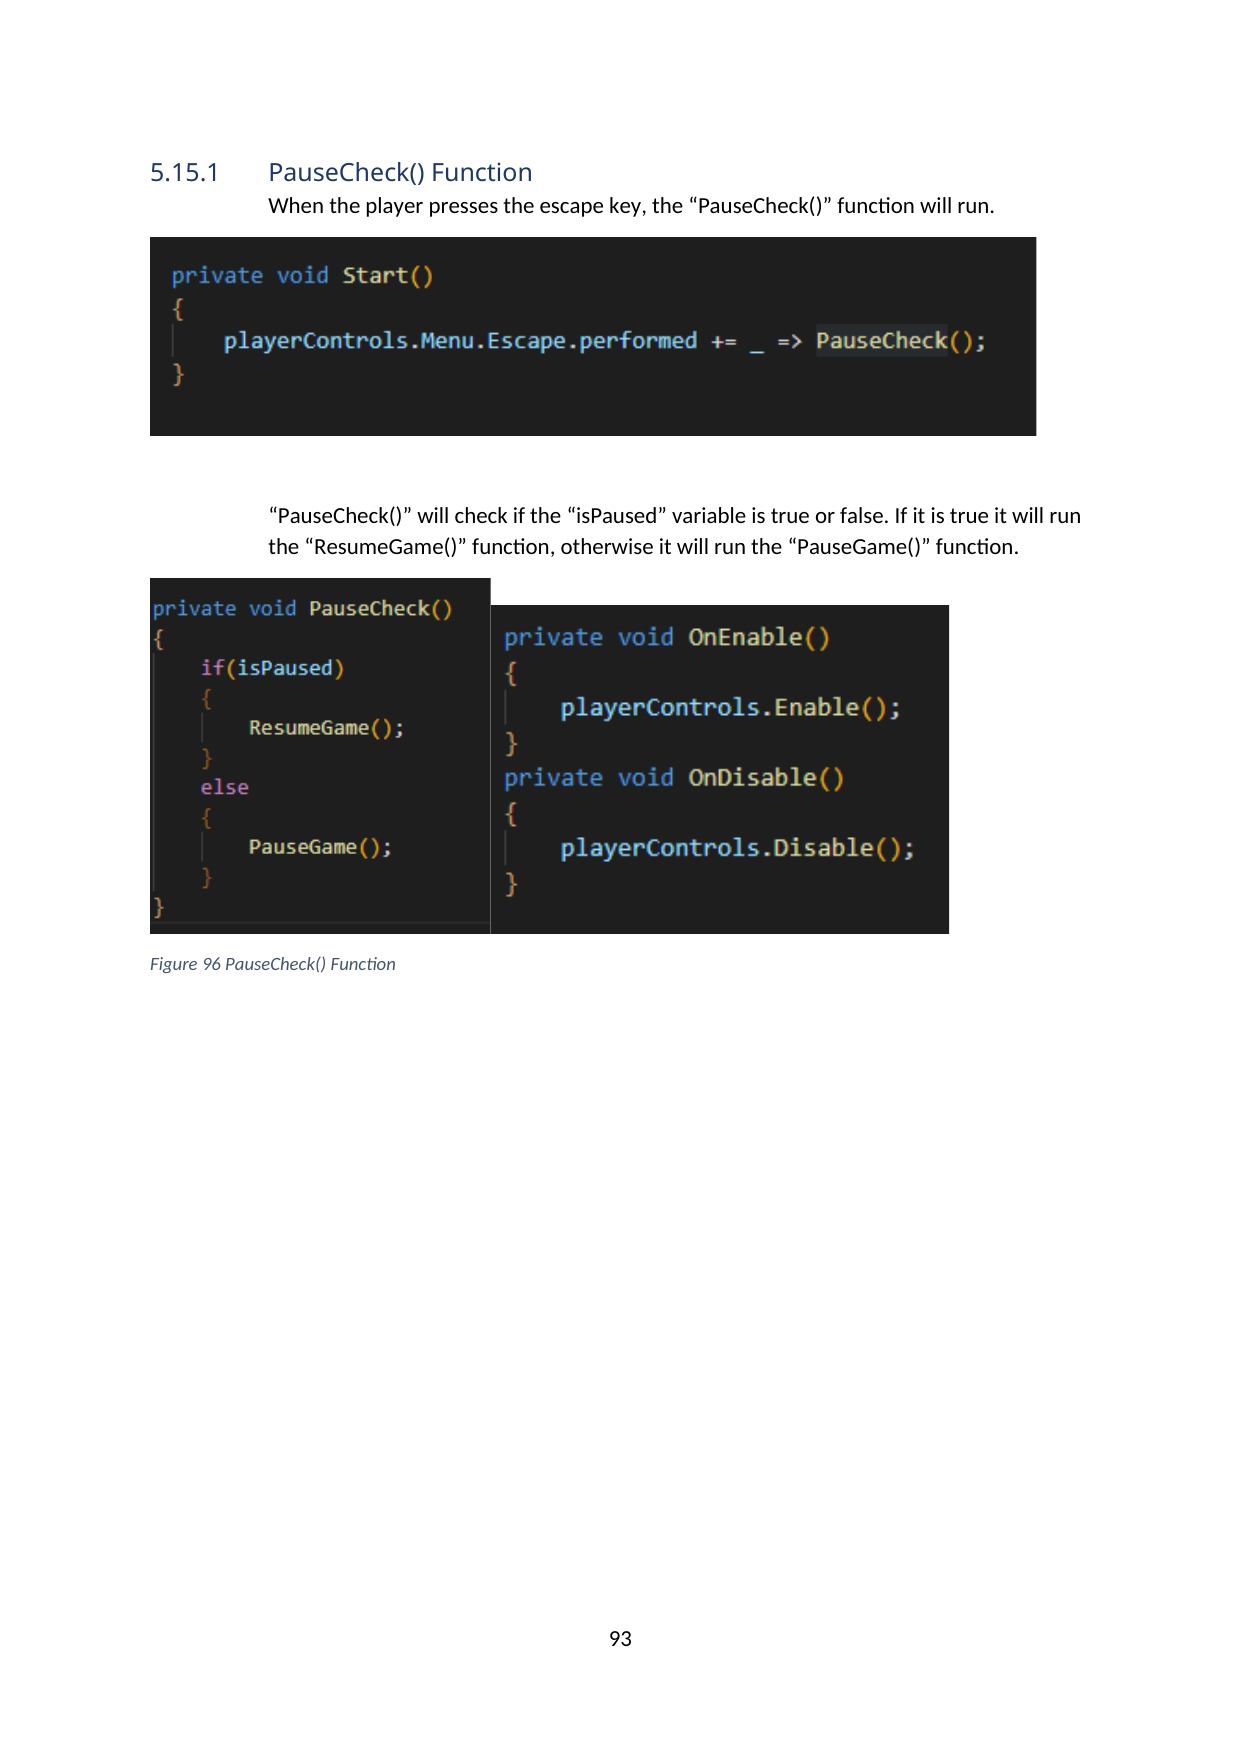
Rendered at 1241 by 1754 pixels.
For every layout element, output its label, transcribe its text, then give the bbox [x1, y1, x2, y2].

text When the player presses the escape key, the “PauseCheck()” function will run. [268, 191, 1090, 219]
subtitle 5.15.1 PauseCheck() Function [150, 154, 1090, 188]
picture [150, 578, 950, 934]
picture [150, 237, 1037, 436]
text “PauseCheck()” will check if the “isPaused” variable is true or false. If it is true it will run the “ResumeGame()” function, otherwise it will run the “PauseGame()” function. [268, 502, 1090, 560]
